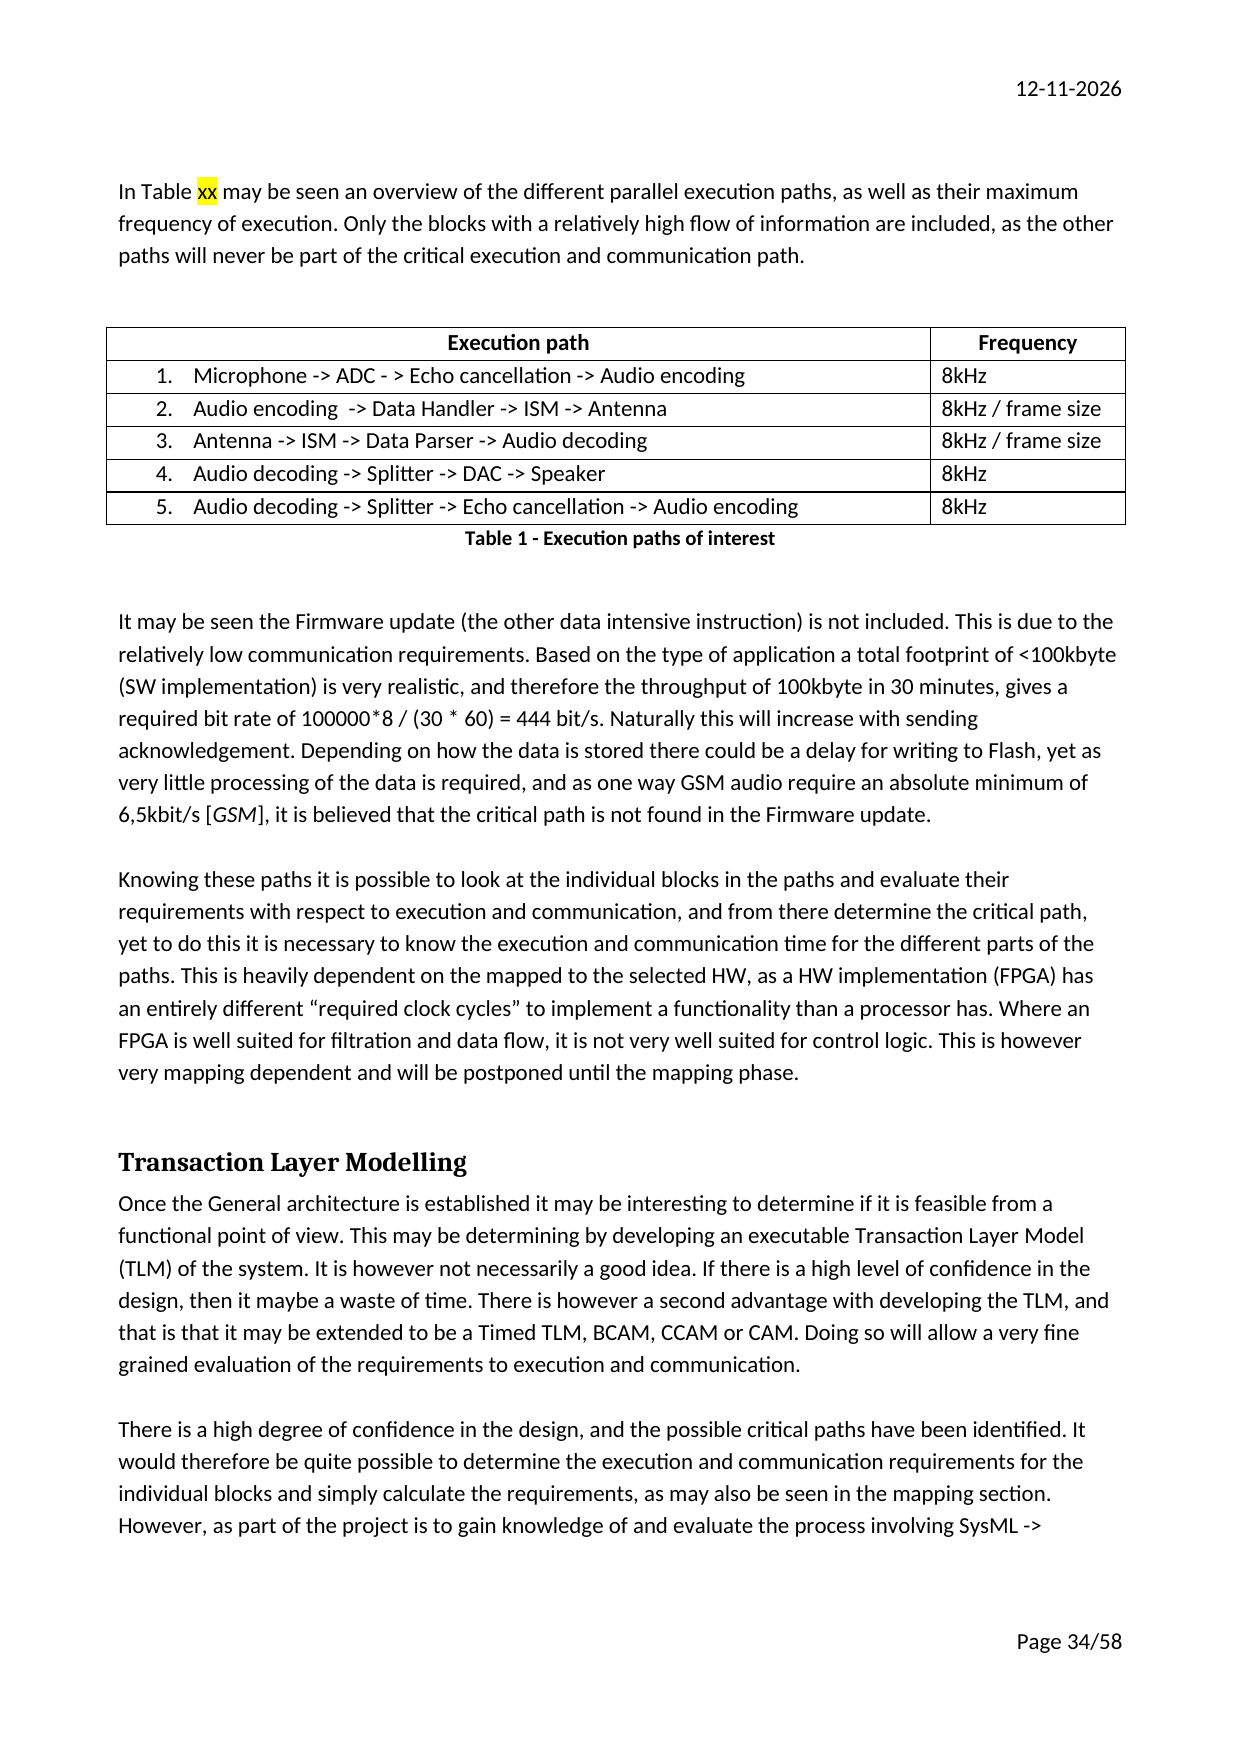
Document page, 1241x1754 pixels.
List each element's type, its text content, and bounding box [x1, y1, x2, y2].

table_cell 8kHz / frame size [931, 394, 1125, 426]
table_cell Microphone -> ADC - > Echo cancellation -> Audio encoding [107, 361, 930, 393]
table_header Frequency [931, 328, 1125, 360]
table_cell Audio encoding -> Data Handler -> ISM -> Antenna [107, 394, 930, 426]
table_cell 8kHz / frame size [931, 427, 1125, 458]
table_cell 8kHz [931, 493, 1125, 524]
text Knowing these paths it is possible to look at the individual blocks in the paths and evaluate their requirements with respect to execution and communication, and from there determine the critical path, yet to do this it is necessary to know the execution and communication time for the different parts of the paths. This is heavily dependent on the mapped to the selected HW, as a HW implementation (FPGA) has an entirely different “required clock cycles” to implement a functionality than a processor has. Where an FPGA is well suited for filtration and data flow, it is not very well suited for control logic. This is however very mapping dependent and will be postponed until the mapping phase. [118, 865, 1122, 1086]
table_cell 8kHz [931, 361, 1125, 393]
subtitle Transaction Layer Modelling [118, 1147, 1122, 1179]
text In Table xx may be seen an overview of the different parallel execution paths, as well as their maximum frequency of execution. Only the blocks with a relatively high flow of information are included, as the other paths will never be part of the critical execution and communication path. [118, 177, 1122, 269]
text Once the General architecture is established it may be interesting to determine if it is feasible from a functional point of view. This may be determining by developing an executable Transaction Layer Model (TLM) of the system. It is however not necessarily a good idea. If there is a high level of confidence in the design, then it maybe a waste of time. There is however a second advantage with developing the TLM, and that is that it may be extended to be a Timed TLM, BCAM, CCAM or CAM. Doing so will allow a very fine grained evaluation of the requirements to execution and communication. [118, 1189, 1122, 1378]
table_cell Audio decoding -> Splitter -> DAC -> Speaker [107, 460, 930, 491]
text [118, 1415, 1122, 1539]
table_cell 8kHz [931, 460, 1125, 491]
text Table 1 - Execution paths of interest [118, 525, 1122, 551]
text It may be seen the Firmware update (the other data intensive instruction) is not included. This is due to the relatively low communication requirements. Based on the type of application a total footprint of <100kbyte (SW implementation) is very realistic, and therefore the throughput of 100kbyte in 30 minutes, gives a required bit rate of 100000*8 / (30 * 60) = 444 bit/s. Naturally this will increase with sending acknowledgement. Depending on how the data is stored there could be a delay for writing to Flash, yet as very little processing of the data is required, and as one way GSM audio require an absolute minimum of 6,5kbit/s [GSM], it is believed that the critical path is not found in the Firmware update. [118, 607, 1122, 829]
table_header Execution path [107, 328, 930, 360]
table_cell Audio decoding -> Splitter -> Echo cancellation -> Audio encoding [107, 493, 930, 524]
table_cell Antenna -> ISM -> Data Parser -> Audio decoding [107, 427, 930, 458]
